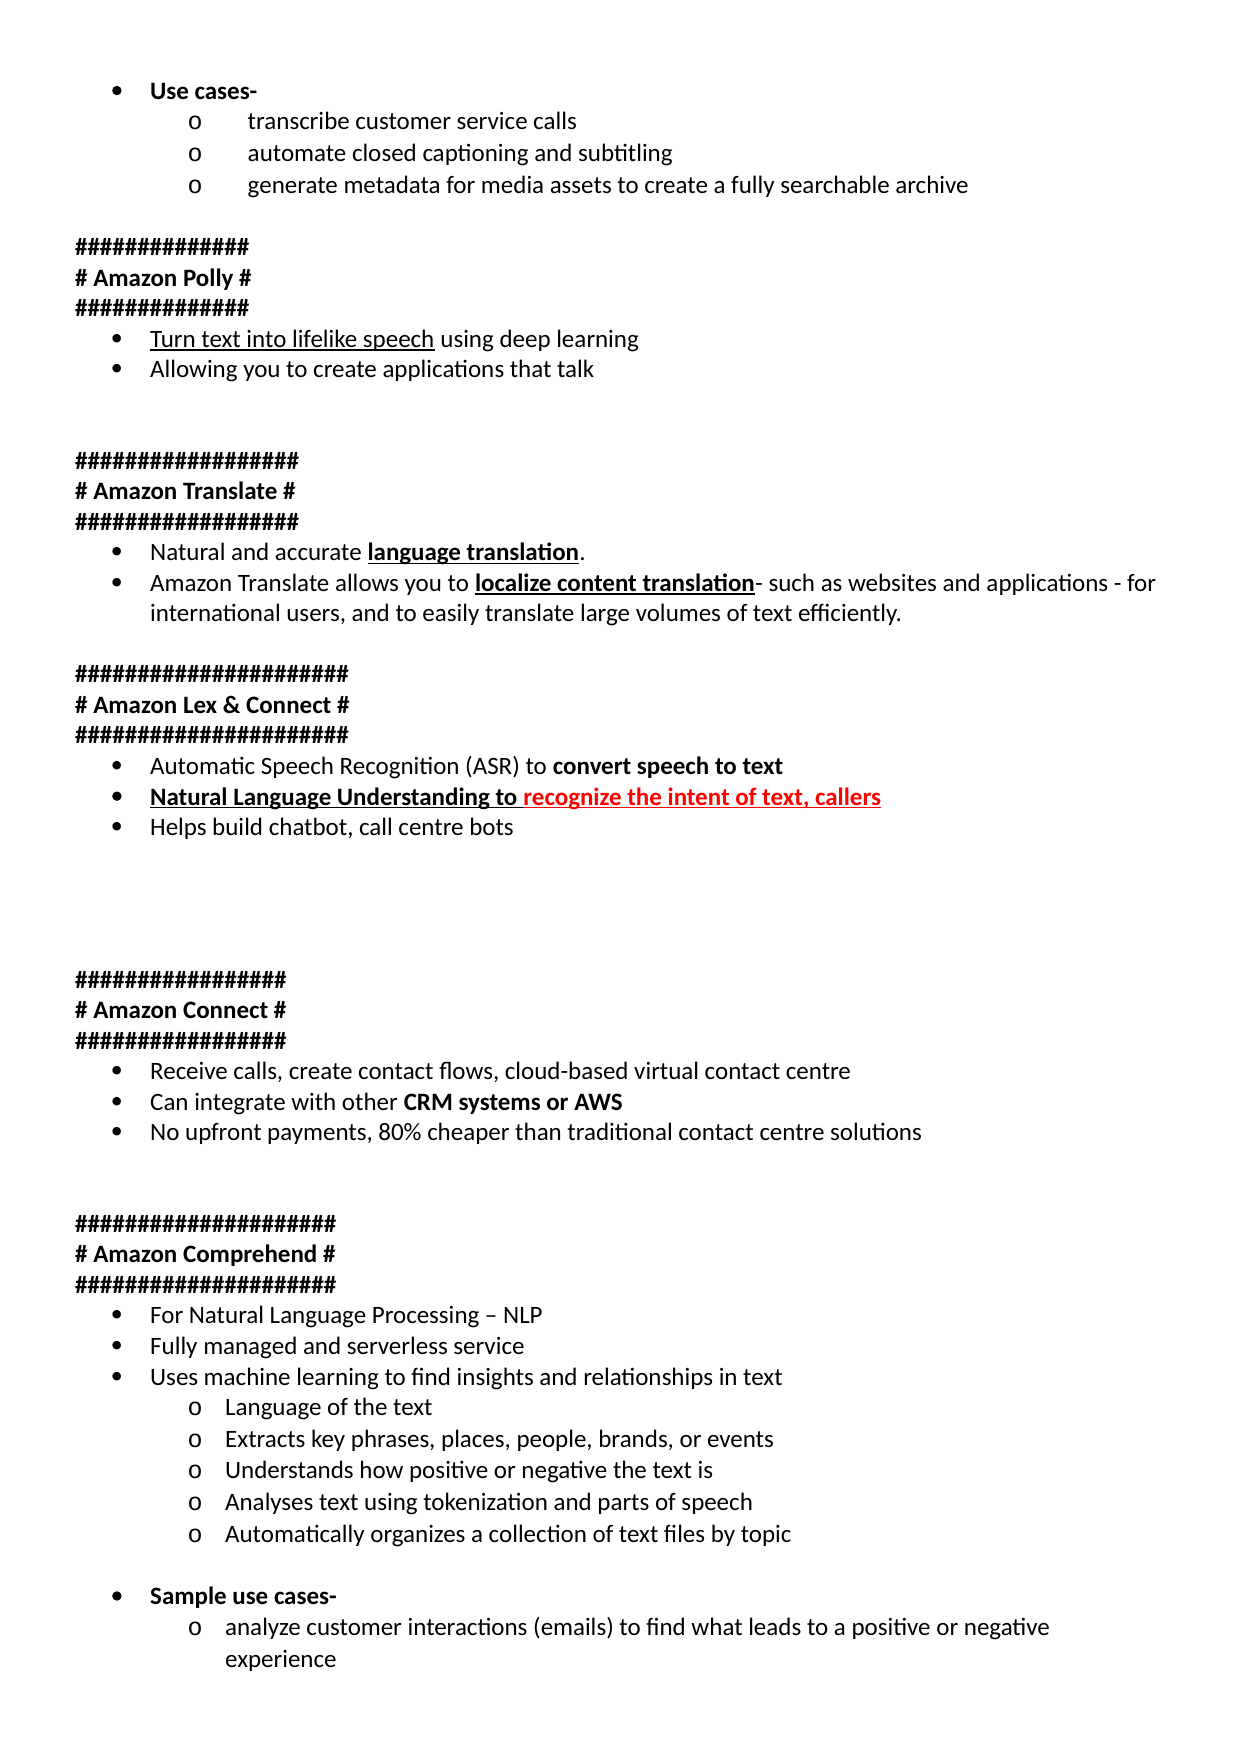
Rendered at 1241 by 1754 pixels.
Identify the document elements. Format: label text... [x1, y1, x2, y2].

text ################## [75, 506, 1165, 537]
list Automatic Speech Recognition (ASR) to convert speech to text [112, 750, 1165, 781]
list Fully managed and serverless service [112, 1330, 1165, 1361]
list No upfront payments, 80% cheaper than traditional contact centre solutions [112, 1116, 1165, 1147]
list Natural Language Understanding to recognize the intent of text, callers [112, 781, 1165, 811]
text # Amazon Polly # [75, 262, 1165, 292]
text # Amazon Translate # [75, 476, 1165, 506]
list Helps build chatbot, call centre bots [112, 811, 1165, 842]
list transcribe customer service calls [187, 106, 1165, 137]
list Receive calls, create contact flows, cloud-based virtual contact centre [112, 1055, 1165, 1086]
list Understands how positive or negative the text is [187, 1455, 1165, 1486]
list generate metadata for media assets to create a fully searchable archive [187, 169, 1165, 201]
text ##################### [75, 1208, 1165, 1238]
list For Natural Language Processing – NLP [112, 1299, 1165, 1330]
list Uses machine learning to find insights and relationships in text [112, 1361, 1165, 1391]
list Amazon Translate allows you to localize content translation- such as websites and applications - for international users, and to easily translate large volumes of text efficiently. [112, 567, 1165, 628]
text ###################### [75, 659, 1165, 689]
list Turn text into lifelike speech using deep learning [112, 323, 1165, 353]
text ##################### [75, 1269, 1165, 1299]
list analyze customer interactions (emails) to find what leads to a positive or negative experience [187, 1611, 1165, 1673]
list Language of the text [187, 1391, 1165, 1423]
list Use cases- [112, 75, 1165, 106]
list Extracts key phrases, places, people, brands, or events [187, 1423, 1165, 1455]
list Automatically organizes a collection of text files by topic [187, 1518, 1165, 1550]
text ###################### [75, 720, 1165, 750]
list Natural and accurate language translation. [112, 537, 1165, 567]
list Can integrate with other CRM systems or AWS [112, 1086, 1165, 1116]
text # Amazon Comprehend # [75, 1238, 1165, 1269]
text ############## [75, 292, 1165, 323]
text ################## [75, 445, 1165, 476]
text ################# [75, 1025, 1165, 1055]
list Allowing you to create applications that talk [112, 353, 1165, 384]
text ################# [75, 964, 1165, 994]
list automate closed captioning and subtitling [187, 137, 1165, 169]
text ############## [75, 231, 1165, 262]
list Sample use cases- [112, 1581, 1165, 1611]
list Analyses text using tokenization and parts of speech [187, 1486, 1165, 1518]
text # Amazon Connect # [75, 994, 1165, 1025]
text # Amazon Lex & Connect # [75, 689, 1165, 720]
